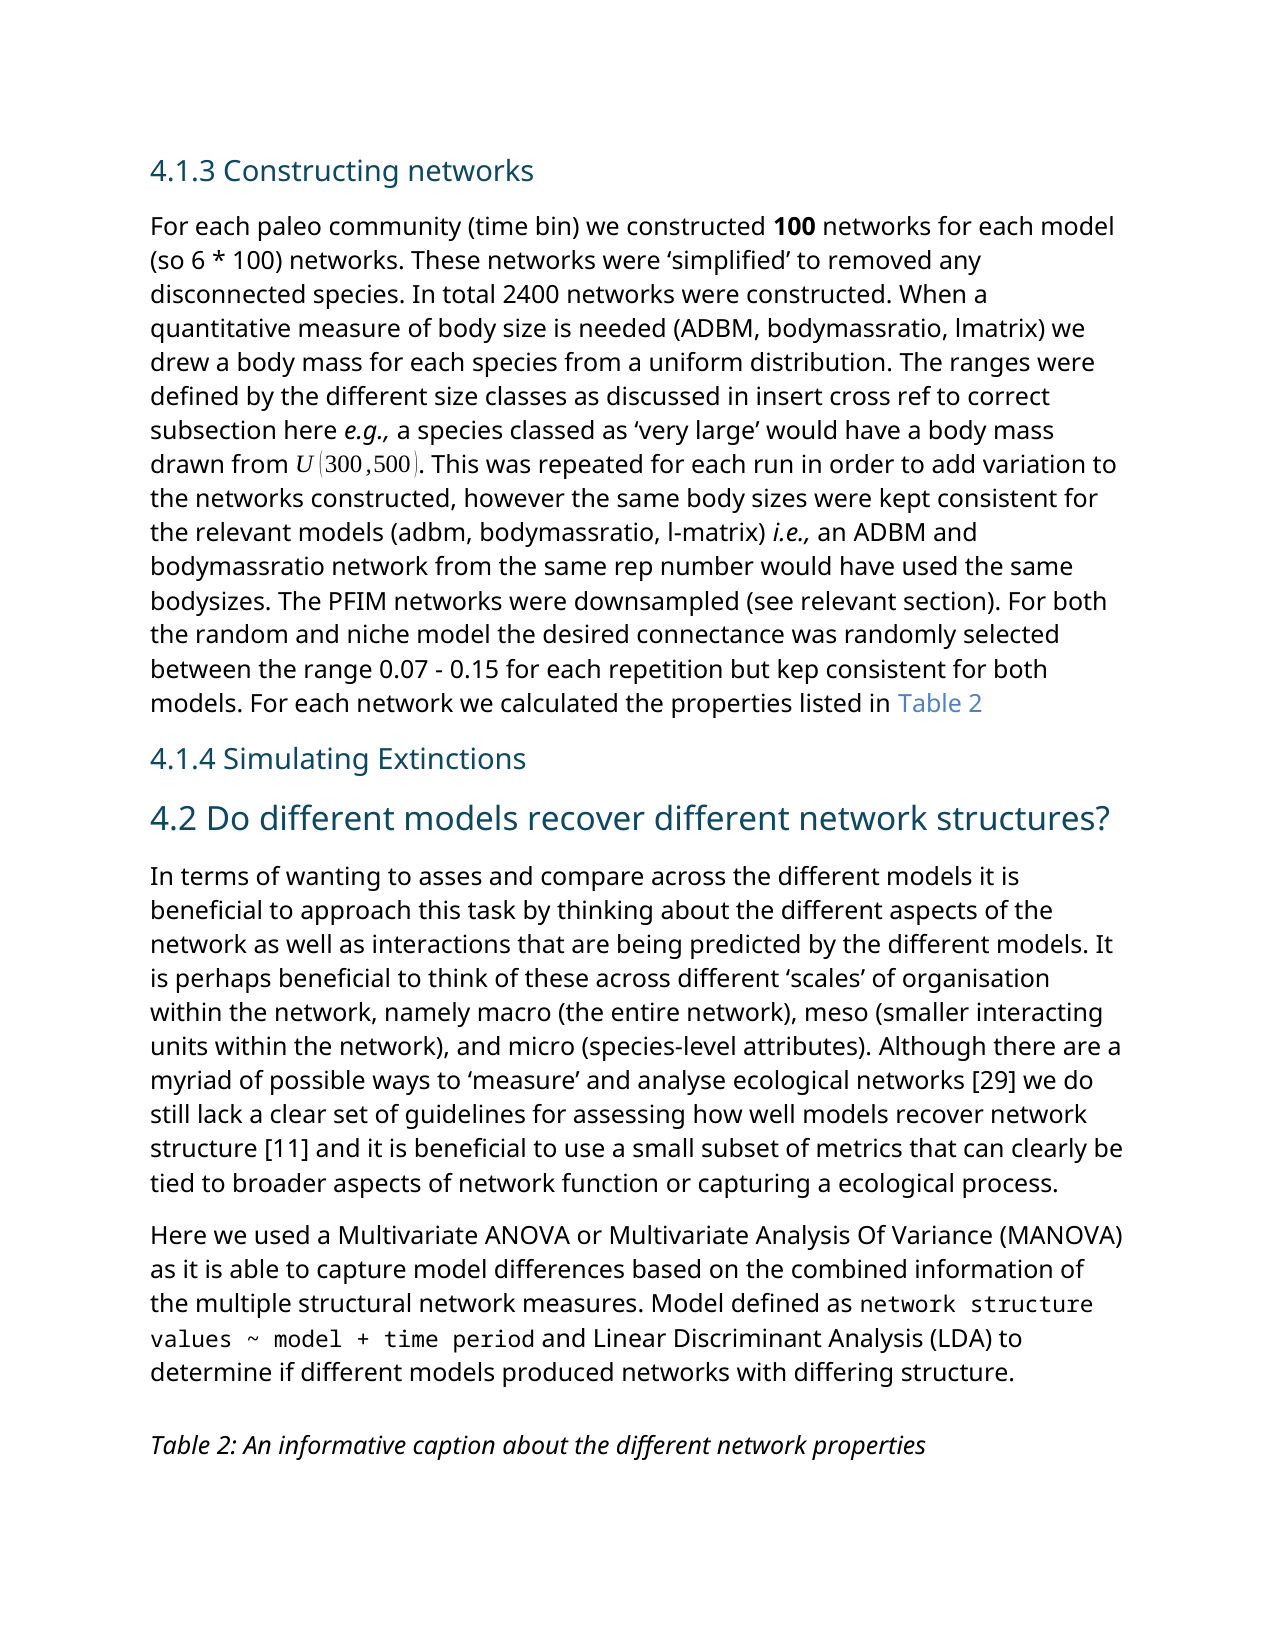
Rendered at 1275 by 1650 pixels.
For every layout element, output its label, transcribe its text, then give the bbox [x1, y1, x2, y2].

subtitle 4.1.3 Constructing networks [150, 150, 1125, 190]
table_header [139, 1407, 1114, 1474]
subtitle 4.2 Do different models recover different network structures? [150, 794, 1125, 840]
text For each paleo community (time bin) we constructed 100 networks for each model (so 6 * 100) networks. These networks were ‘simplified’ to removed any disconnected species. In total 2400 networks were constructed. When a quantitative measure of body size is needed (ADBM, bodymassratio, lmatrix) we drew a body mass for each species from a uniform distribution. The ranges were defined by the different size classes as discussed in insert cross ref to correct subsection here e.g., a species classed as ‘very large’ would have a body mass drawn from . This was repeated for each run in order to add variation to the networks constructed, however the same body sizes were kept consistent for the relevant models (adbm, bodymassratio, l-matrix) i.e., an ADBM and bodymassratio network from the same rep number would have used the same bodysizes. The PFIM networks were downsampled (see relevant section). For both the random and niche model the desired connectance was randomly selected between the range 0.07 - 0.15 for each repetition but kep consistent for both models. For each network we calculated the properties listed in Table 2 [150, 208, 1125, 719]
text In terms of wanting to asses and compare across the different models it is beneficial to approach this task by thinking about the different aspects of the network as well as interactions that are being predicted by the different models. It is perhaps beneficial to think of these across different ‘scales’ of organisation within the network, namely macro (the entire network), meso (smaller interacting units within the network), and micro (species-level attributes). Although there are a myriad of possible ways to ‘measure’ and analyse ecological networks [29] we do still lack a clear set of guidelines for assessing how well models recover network structure [11] and it is beneficial to use a small subset of metrics that can clearly be tied to broader aspects of network function or capturing a ecological process. [150, 859, 1125, 1199]
subtitle 4.1.4 Simulating Extinctions [150, 738, 1125, 778]
text Here we used a Multivariate ANOVA or Multivariate Analysis Of Variance (MANOVA) as it is able to capture model differences based on the combined information of the multiple structural network measures. Model defined as network structure values ~ model + time period and Linear Discriminant Analysis (LDA) to determine if different models produced networks with differing structure. [150, 1218, 1125, 1388]
